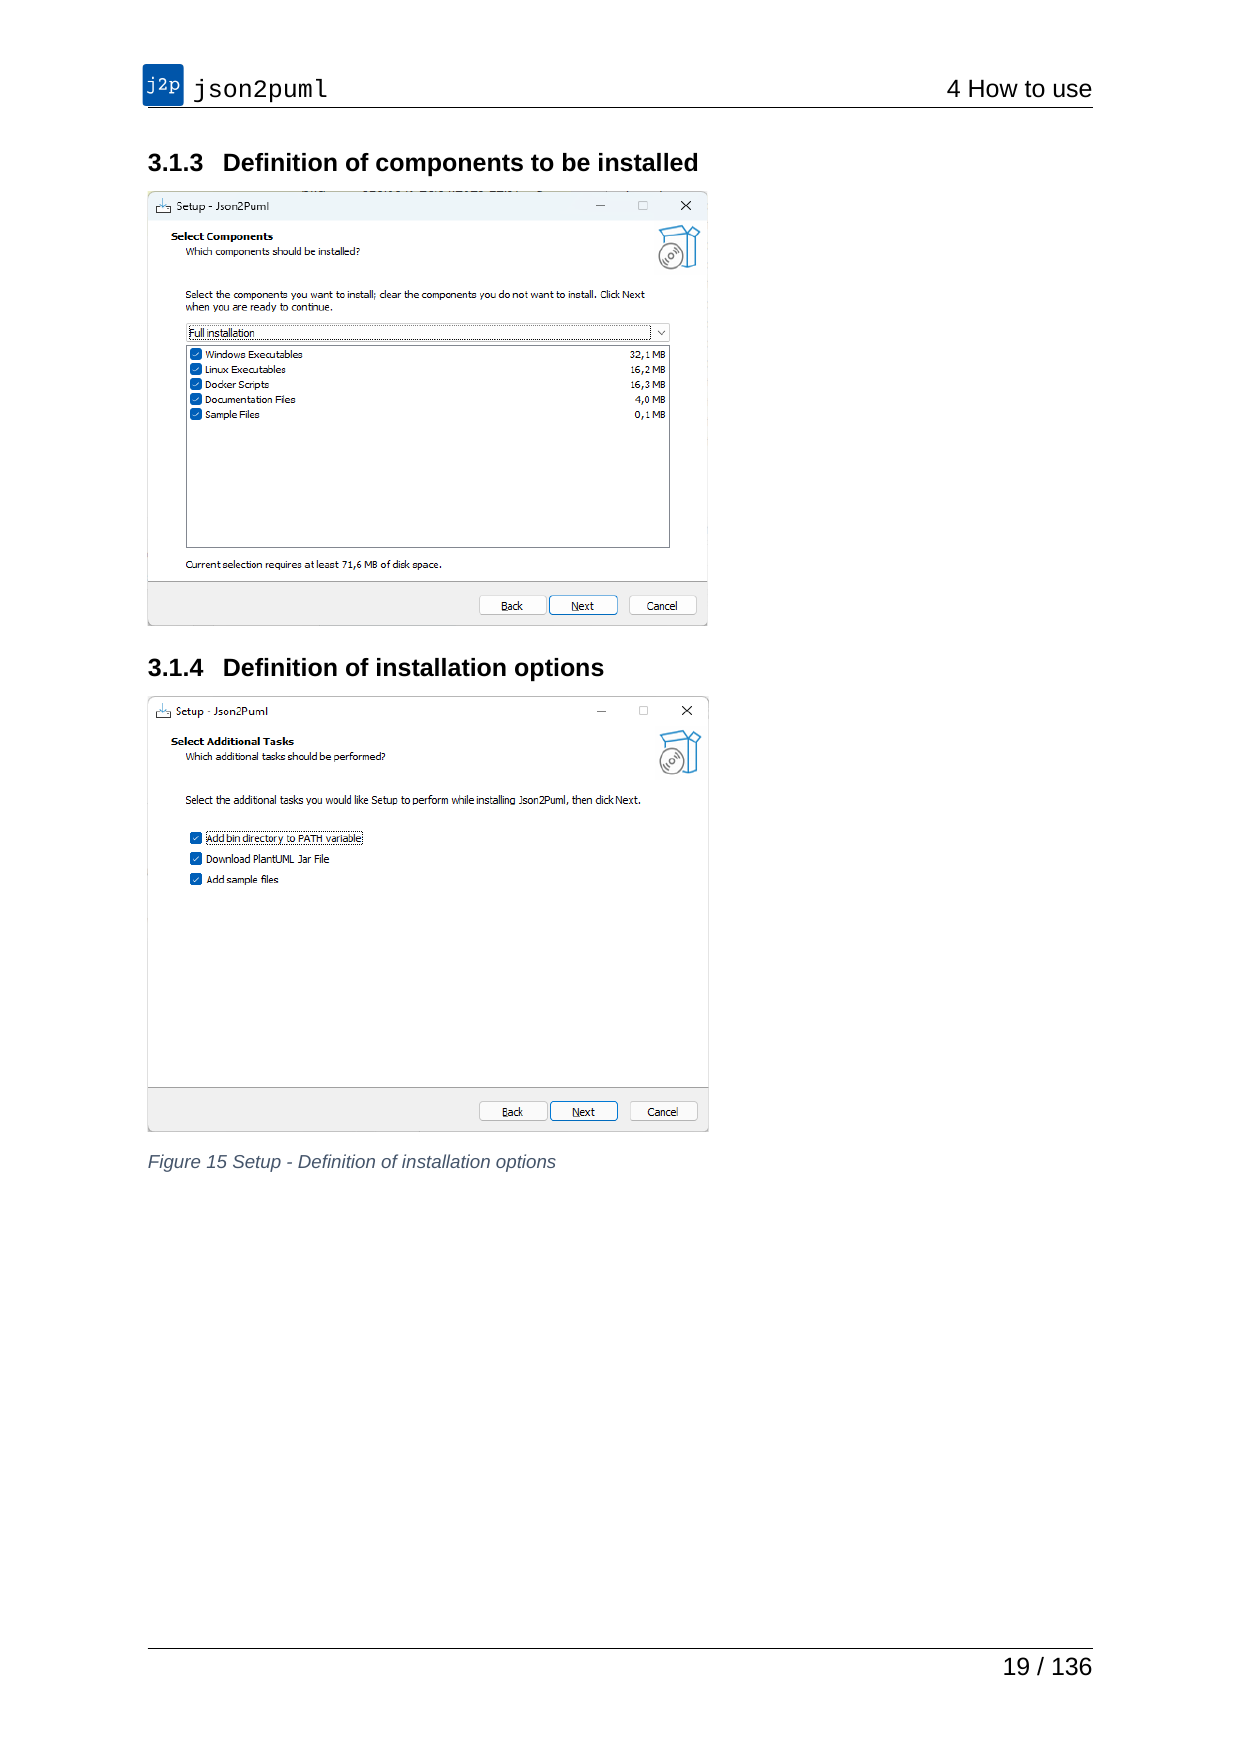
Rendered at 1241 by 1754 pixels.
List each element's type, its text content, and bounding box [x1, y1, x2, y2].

subtitle Definition of components to be installed [148, 148, 1093, 176]
text Figure 15 Setup - Definition of installation options [148, 1151, 1093, 1172]
picture [147, 191, 708, 626]
picture [147, 696, 709, 1132]
picture [142, 64, 184, 106]
subtitle Definition of installation options [148, 653, 1093, 682]
